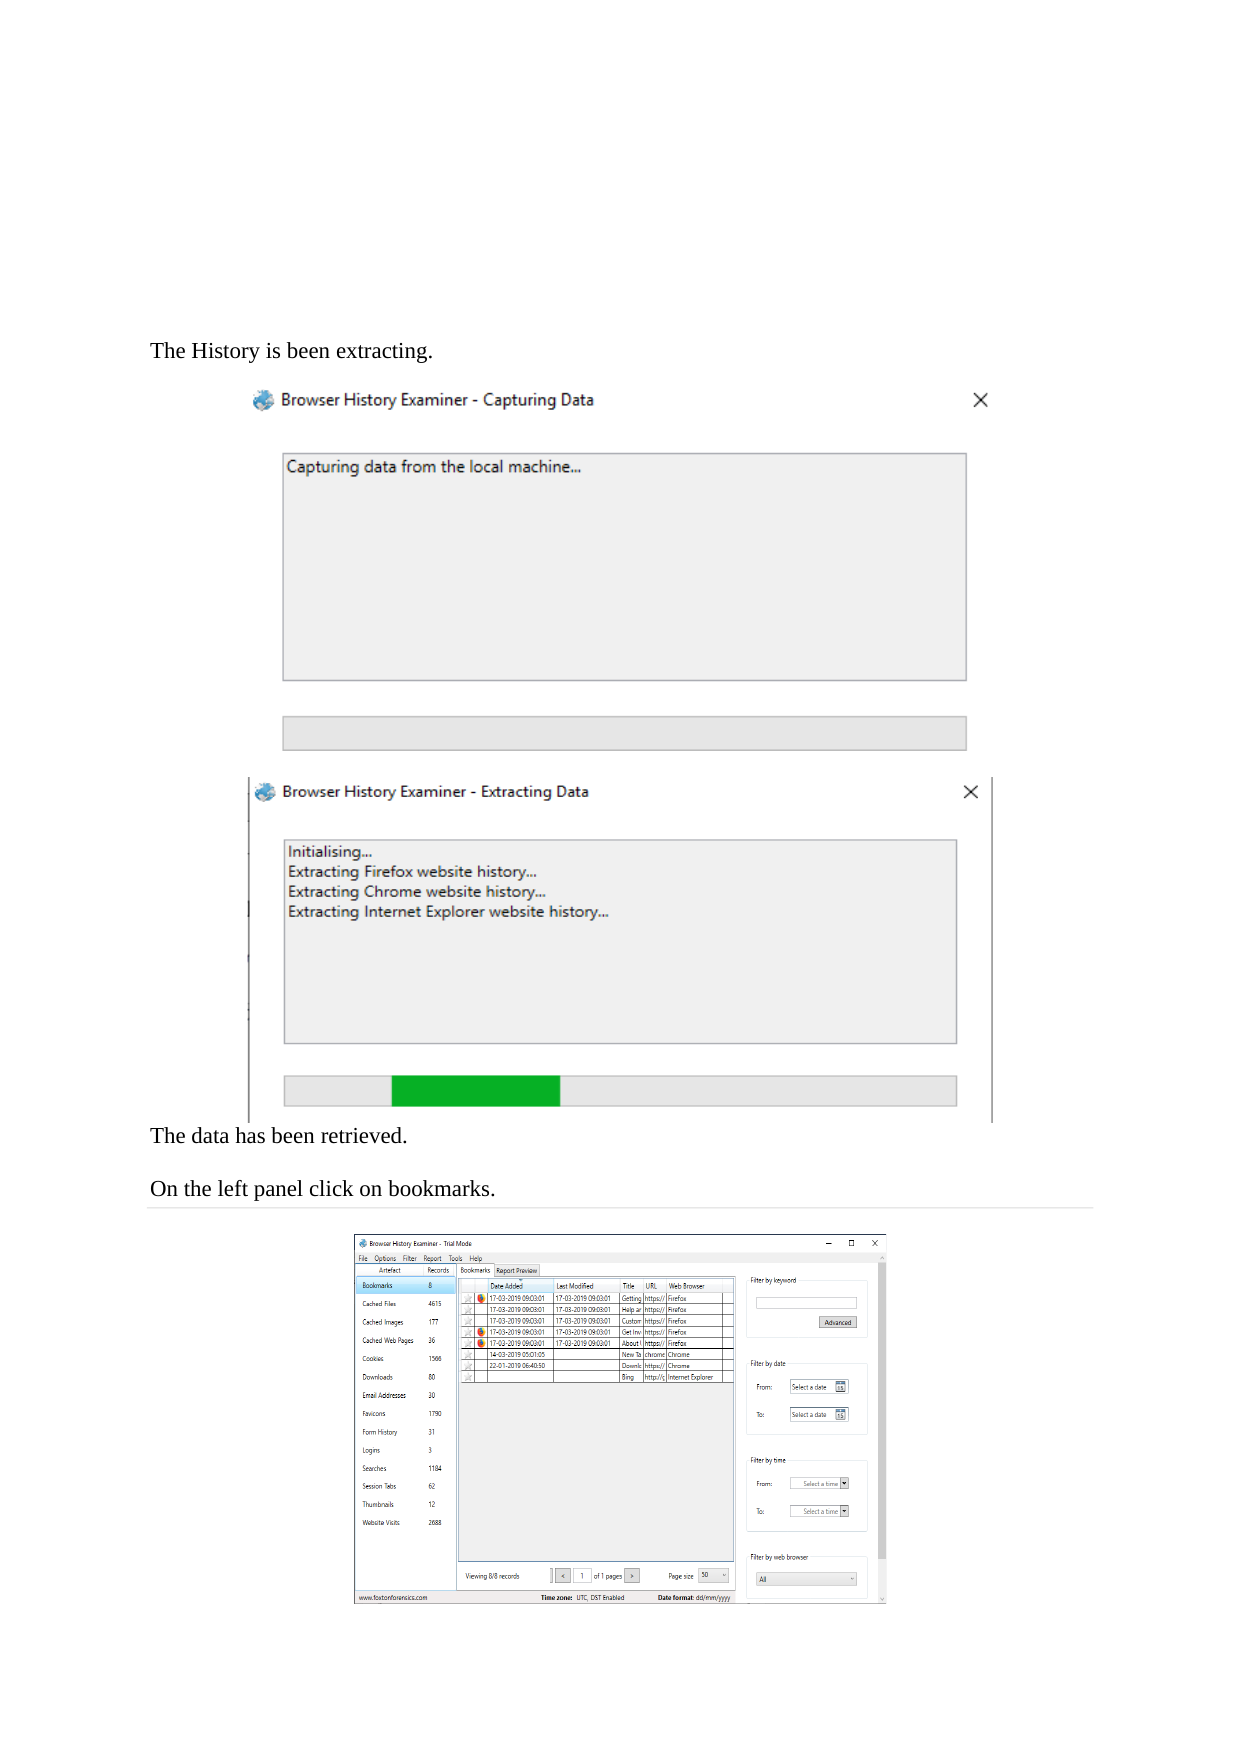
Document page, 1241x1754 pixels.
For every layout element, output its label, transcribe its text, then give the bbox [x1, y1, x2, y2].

picture [252, 389, 988, 751]
picture [354, 1234, 887, 1604]
picture [247, 777, 993, 1123]
text The data has been retrieved. [150, 1123, 1090, 1149]
text The History is been extracting. [150, 337, 1090, 363]
text On the left panel click on bookmarks. [150, 1175, 1090, 1202]
